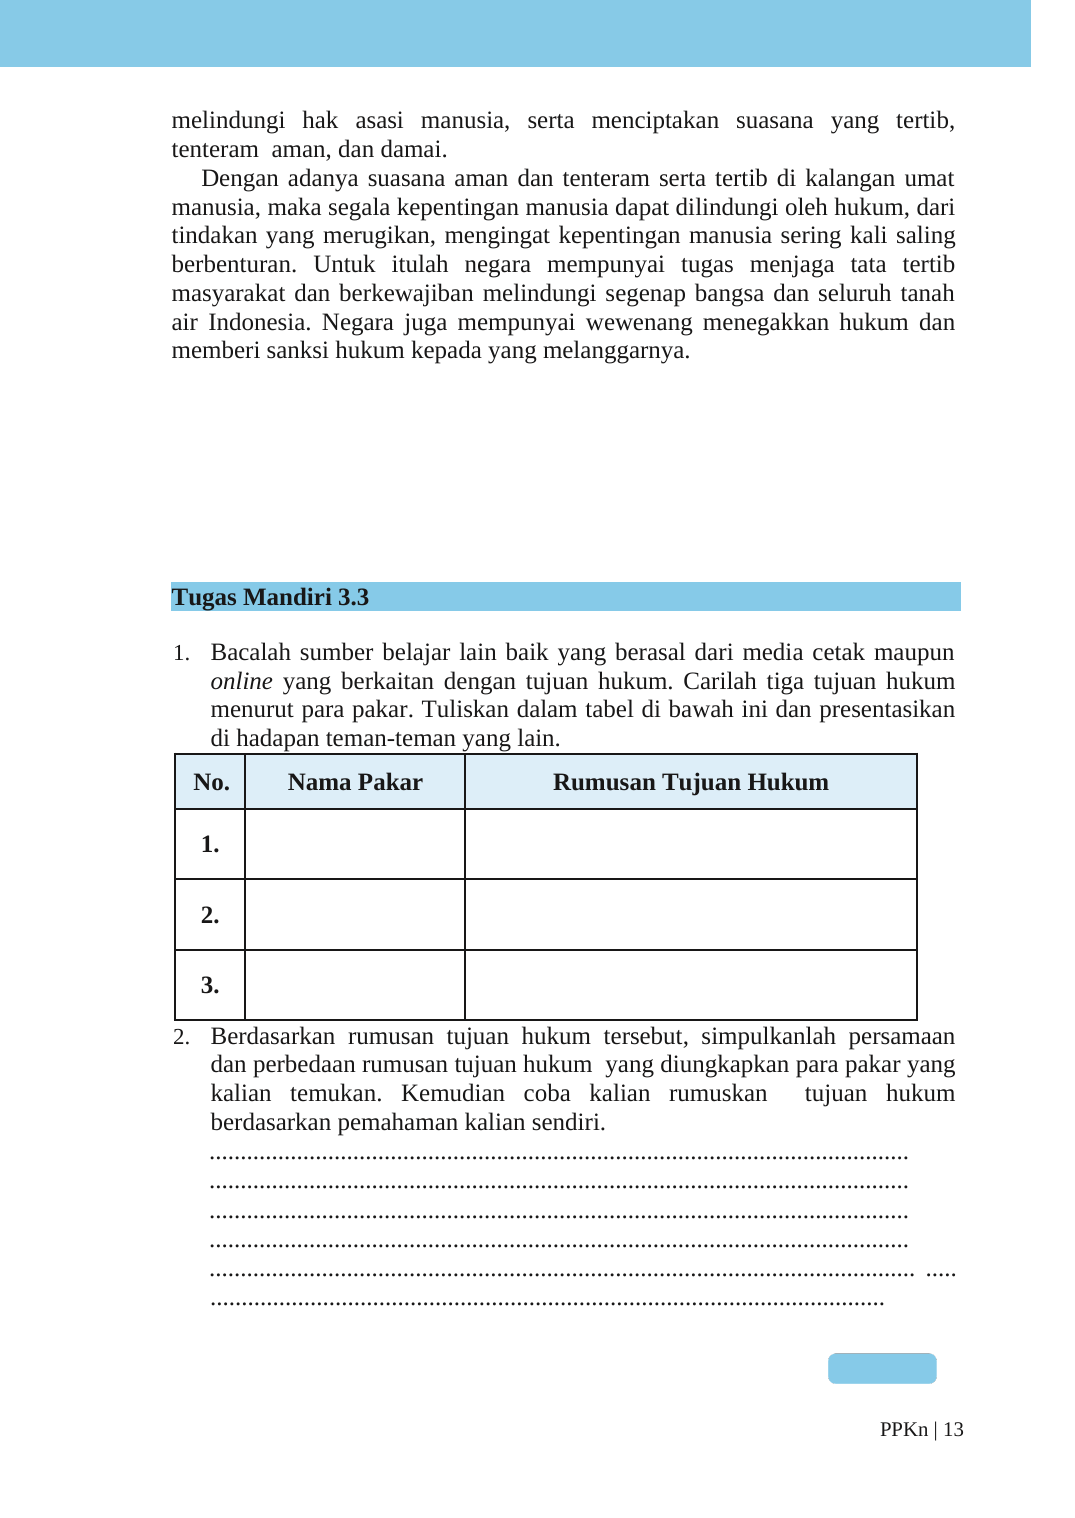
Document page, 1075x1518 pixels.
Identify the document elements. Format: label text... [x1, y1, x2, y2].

text ................................................................................................................ [209, 1165, 957, 1194]
table_cell 3. [176, 951, 244, 1019]
list Berdasarkan rumusan tujuan hukum tersebut, simpulkanlah persamaan dan perbedaan rumusan tujuan hukum yang diungkapkan para pakar yang kalian temukan. Kemudian coba kalian rumuskan tujuan hukum berdasarkan pemahaman kalian sendiri. [173, 1021, 956, 1136]
subtitle Tugas Mandiri 3.3 [171, 582, 961, 611]
table_cell [466, 810, 916, 878]
list Bacalah sumber belajar lain baik yang berasal dari media cetak maupun online yang berkaitan dengan tujuan hukum. Carilah tiga tujuan hukum menurut para pakar. Tuliskan dalam tabel di bawah ini dan presentasikan di hadapan teman-teman yang lain. [173, 637, 956, 752]
table_cell [466, 951, 916, 1019]
table_cell 1. [176, 810, 244, 878]
table_header Rumusan Tujuan Hukum [466, 755, 916, 808]
table_cell [246, 810, 464, 878]
text ................................................................................................................ [209, 1136, 957, 1165]
text Dengan adanya suasana aman dan tenteram serta tertib di kalangan umat manusia, maka segala kepentingan manusia dapat dilindungi oleh hukum, dari tindakan yang merugikan, mengingat kepentingan manusia sering kali saling berbenturan. Untuk itulah negara mempunyai tugas menjaga tata tertib masyarakat dan berkewajiban melindungi segenap bangsa dan seluruh tanah air Indonesia. Negara juga mempunyai wewenang menegakkan hukum dan memberi sanksi hukum kepada yang melanggarnya. [171, 163, 956, 364]
picture [827, 1353, 937, 1384]
table_cell [466, 880, 916, 949]
text ................................................................................................................ [209, 1195, 957, 1223]
table_header Nama Pakar [246, 755, 464, 808]
table_cell 2. [176, 880, 244, 949]
picture [0, 0, 1031, 67]
text ................................................................................................................. ................................................................................................................. [209, 1253, 957, 1311]
table_cell [246, 951, 464, 1019]
table_header No. [176, 755, 244, 808]
text ................................................................................................................ [209, 1224, 957, 1253]
table_cell [246, 880, 464, 949]
